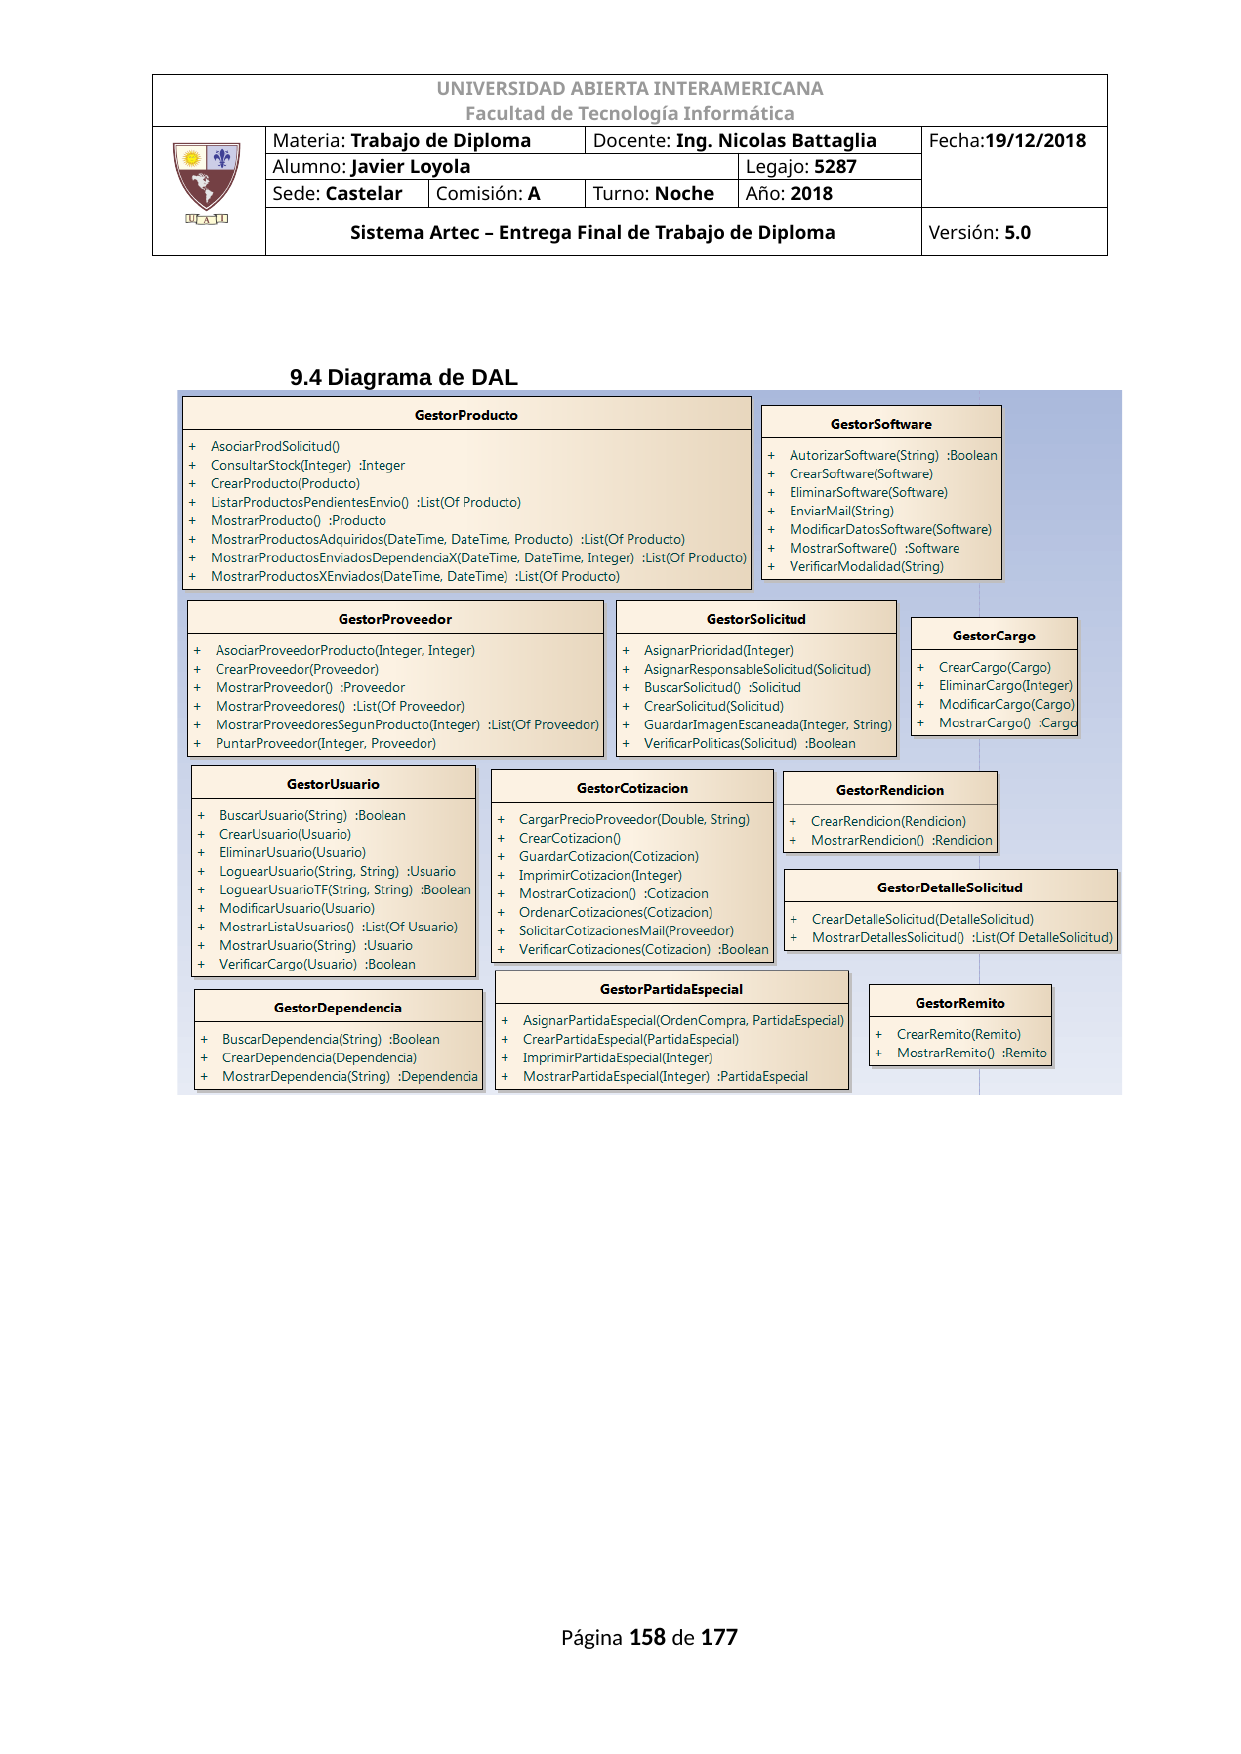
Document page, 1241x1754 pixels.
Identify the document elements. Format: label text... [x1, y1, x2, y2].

list Diagrama de DAL [290, 363, 1122, 390]
picture [177, 390, 1123, 1095]
picture [157, 136, 257, 228]
